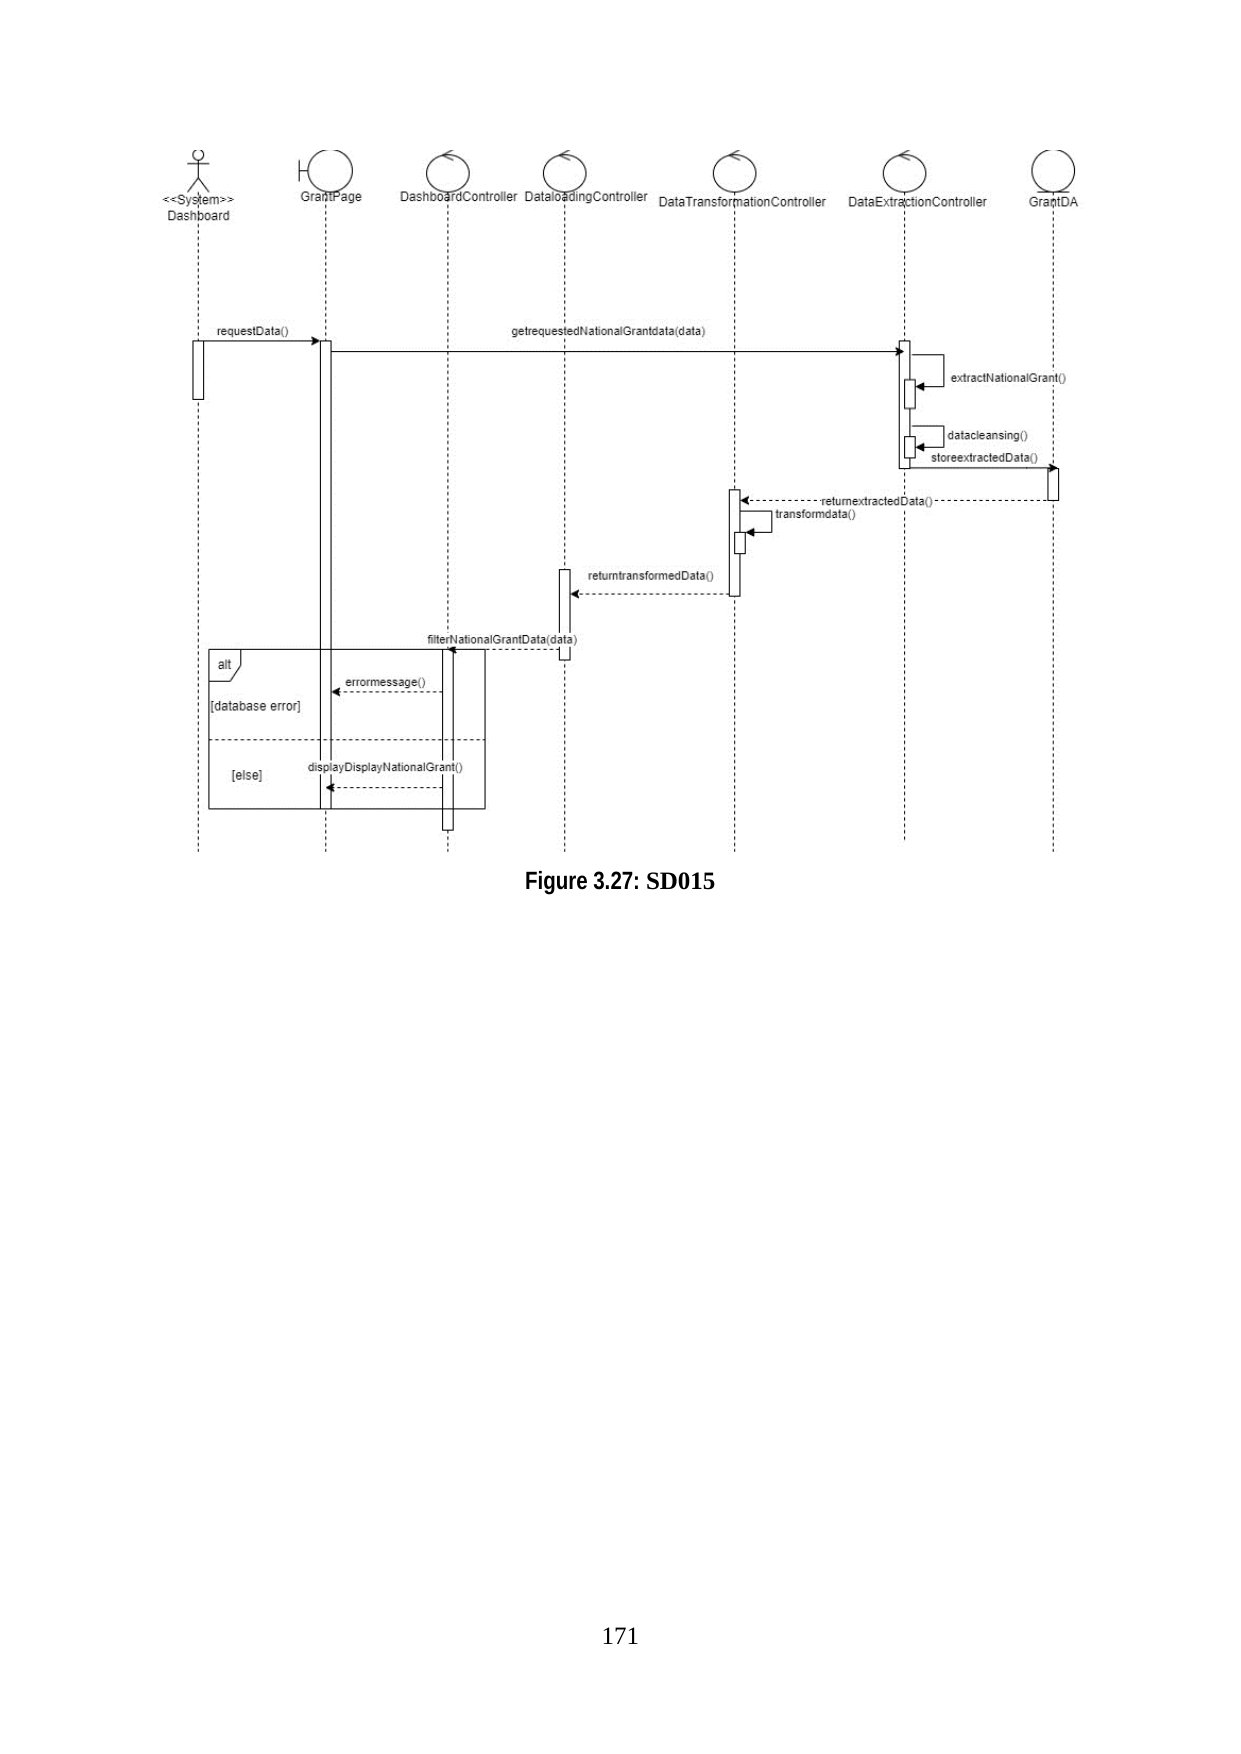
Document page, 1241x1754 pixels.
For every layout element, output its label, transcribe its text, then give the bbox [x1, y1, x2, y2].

picture [150, 150, 1091, 852]
text Figure 3.27: SD015 [150, 866, 1090, 894]
